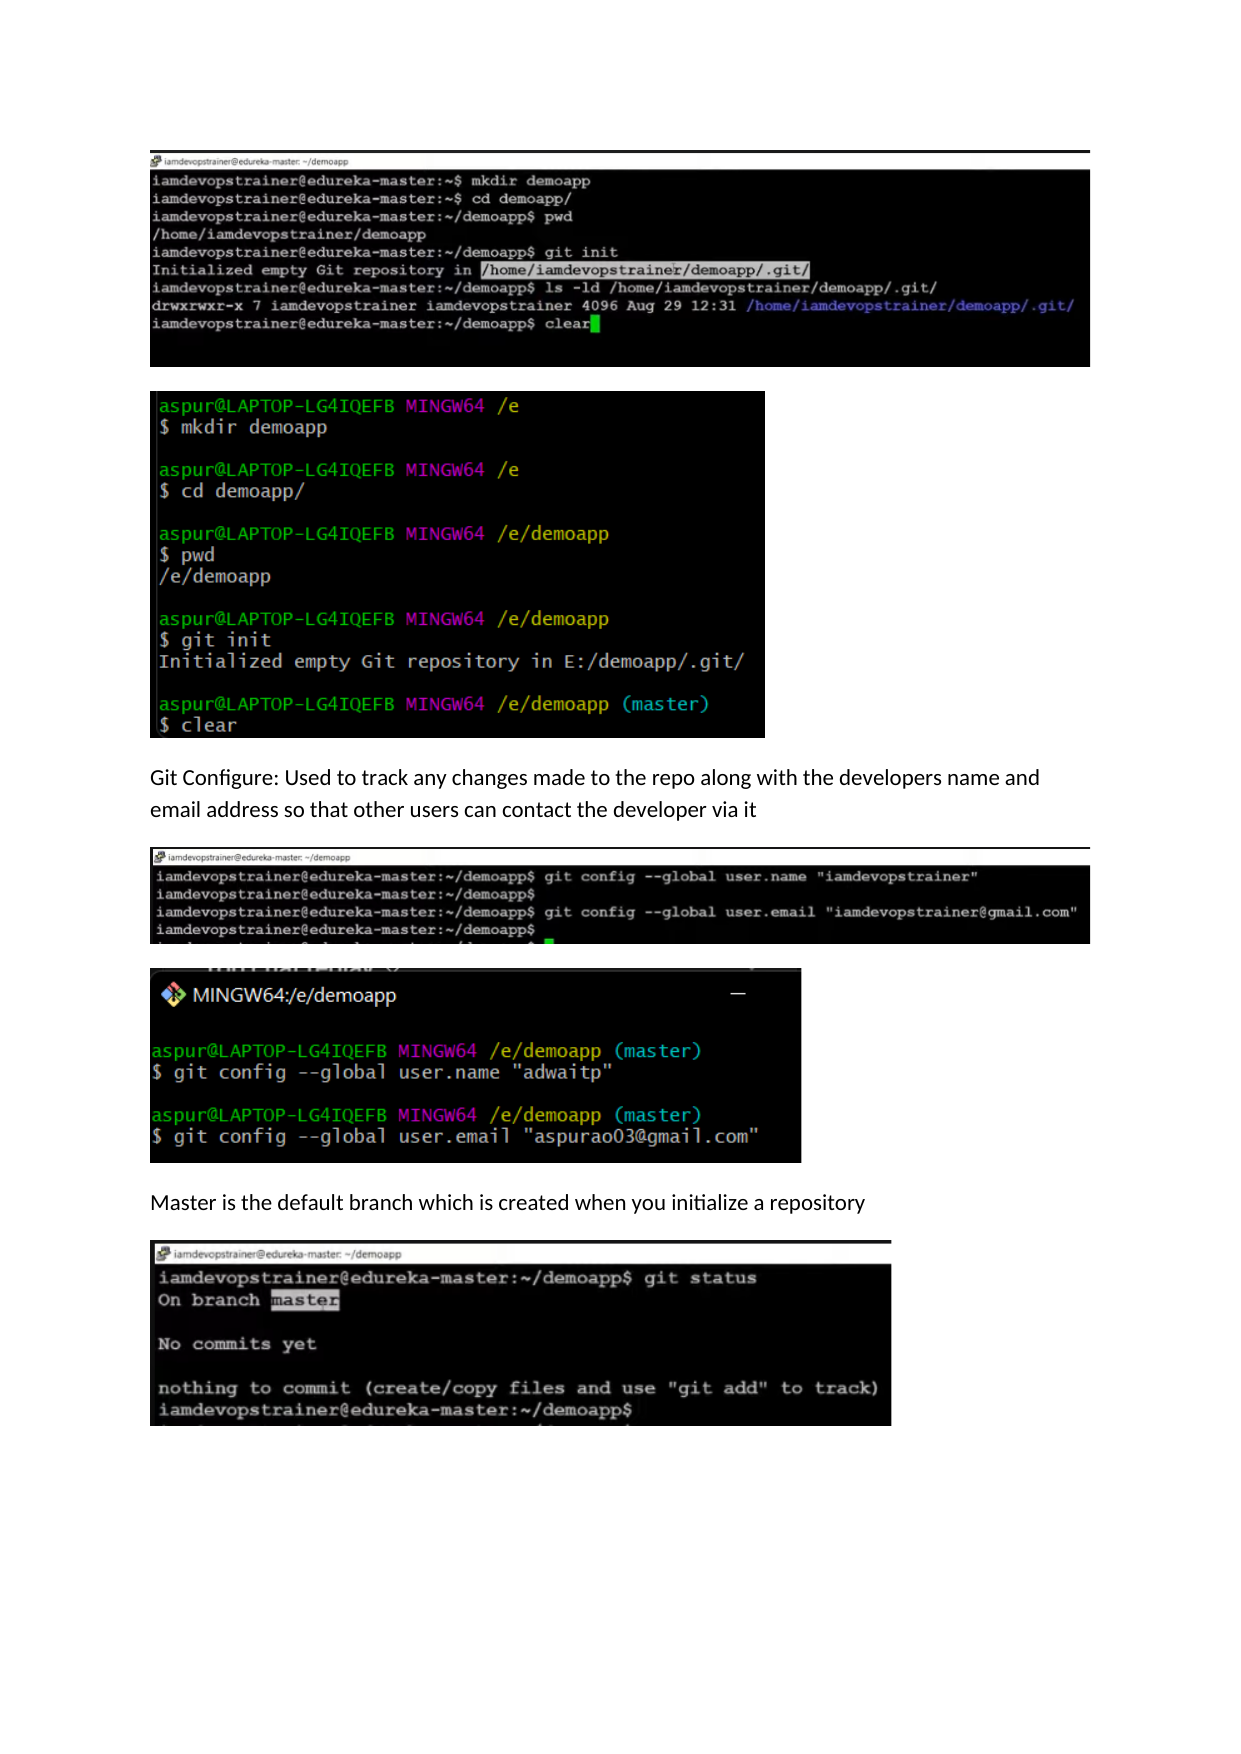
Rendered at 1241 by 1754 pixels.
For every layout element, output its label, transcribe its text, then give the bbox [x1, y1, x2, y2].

text Git Configure: Used to track any changes made to the repo along with the developers name and email address so that other users can contact the developer via it [150, 763, 1090, 823]
text Master is the default branch which is created when you initialize a repository [150, 1188, 1090, 1216]
picture [150, 847, 1091, 944]
picture [150, 391, 765, 738]
picture [150, 968, 802, 1163]
picture [150, 1240, 892, 1426]
picture [150, 150, 1091, 367]
